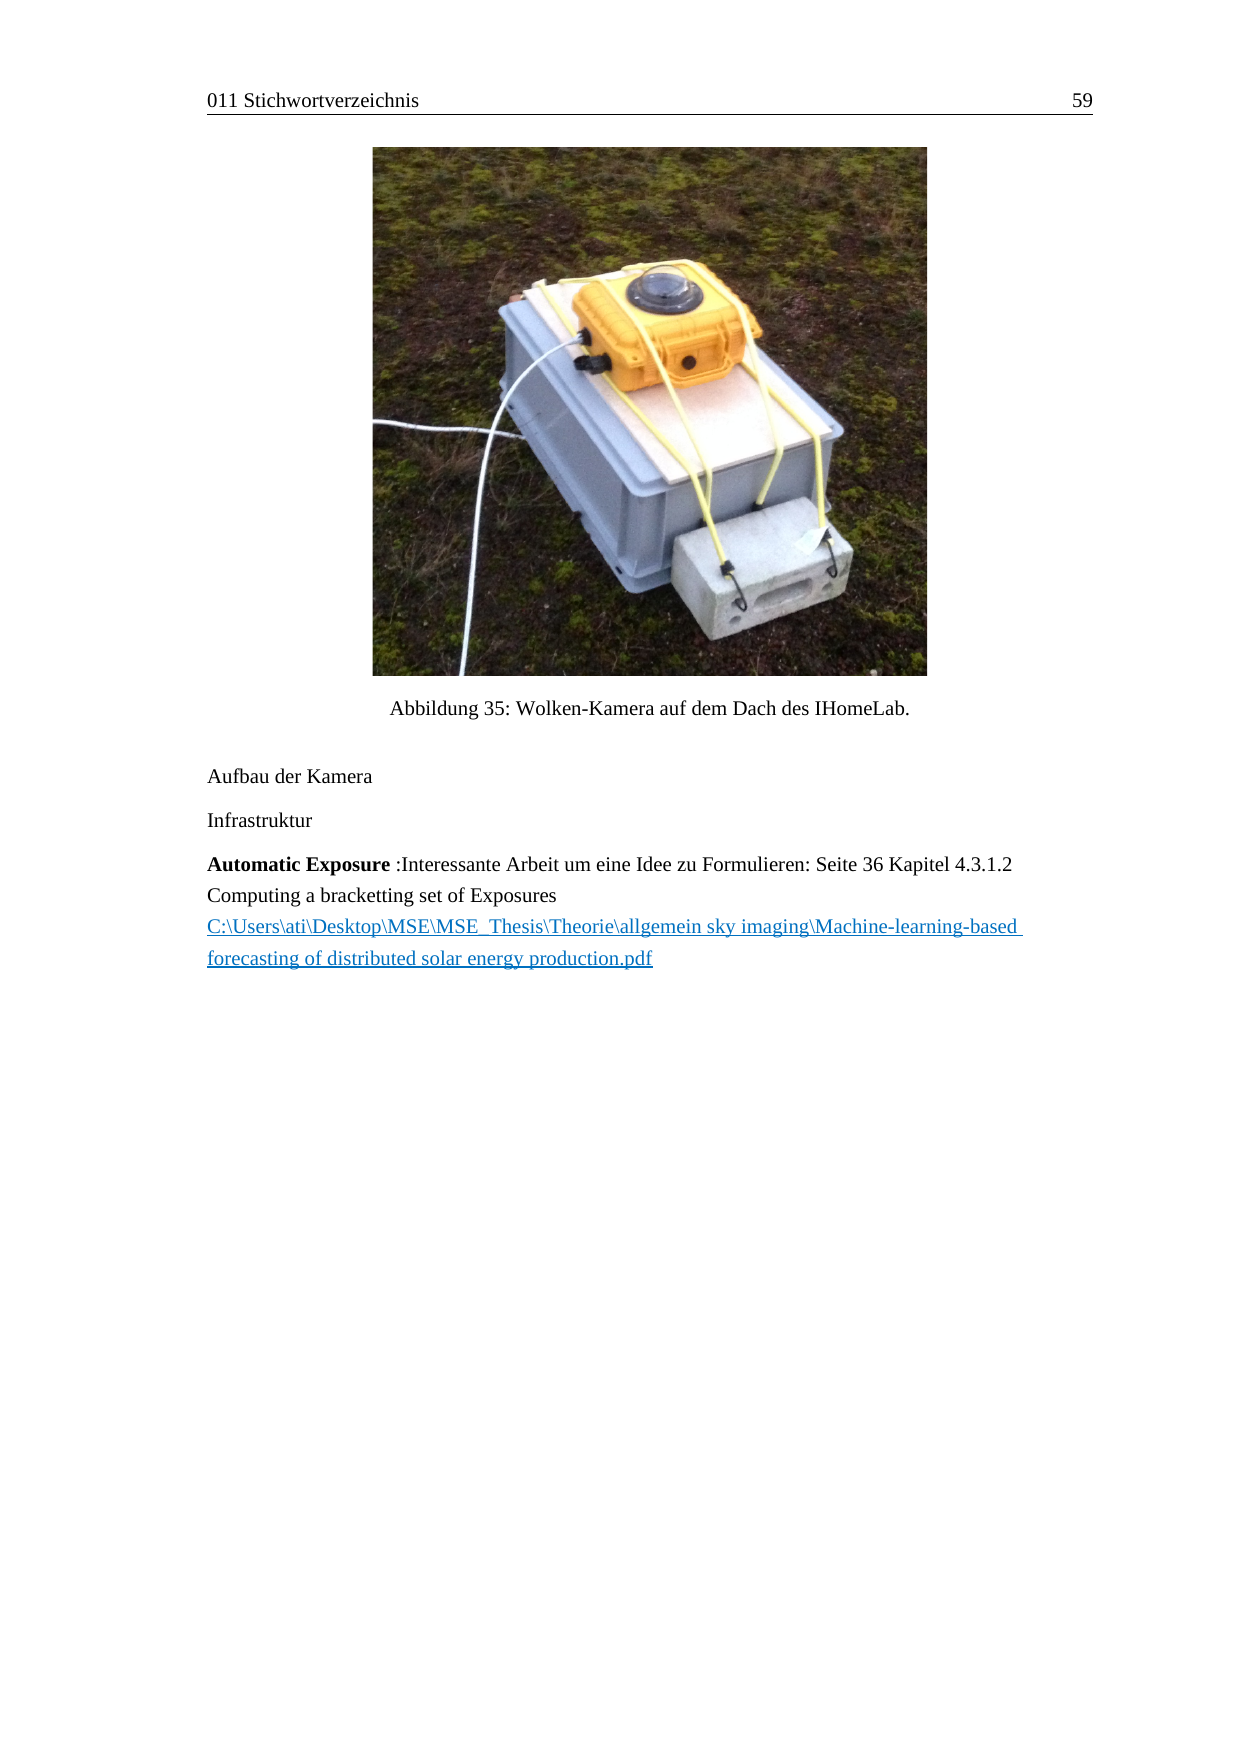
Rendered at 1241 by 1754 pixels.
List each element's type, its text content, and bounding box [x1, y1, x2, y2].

picture [372, 147, 928, 676]
text Automatic Exposure :Interessante Arbeit um eine Idee zu Formulieren: Seite 36 Kapitel 4.3.1.2 Computing a bracketting set of Exposures C:\Users\ati\Desktop\MSE\MSE_Thesis\Theorie\allgemein sky imaging\Machine-learning-based forecasting of distributed solar energy production.pdf [207, 852, 1093, 970]
text Infrastruktur [207, 808, 1093, 832]
text Aufbau der Kamera [207, 764, 1093, 788]
text Abbildung 35: Wolken-Kamera auf dem Dach des IHomeLab. [207, 696, 1093, 720]
